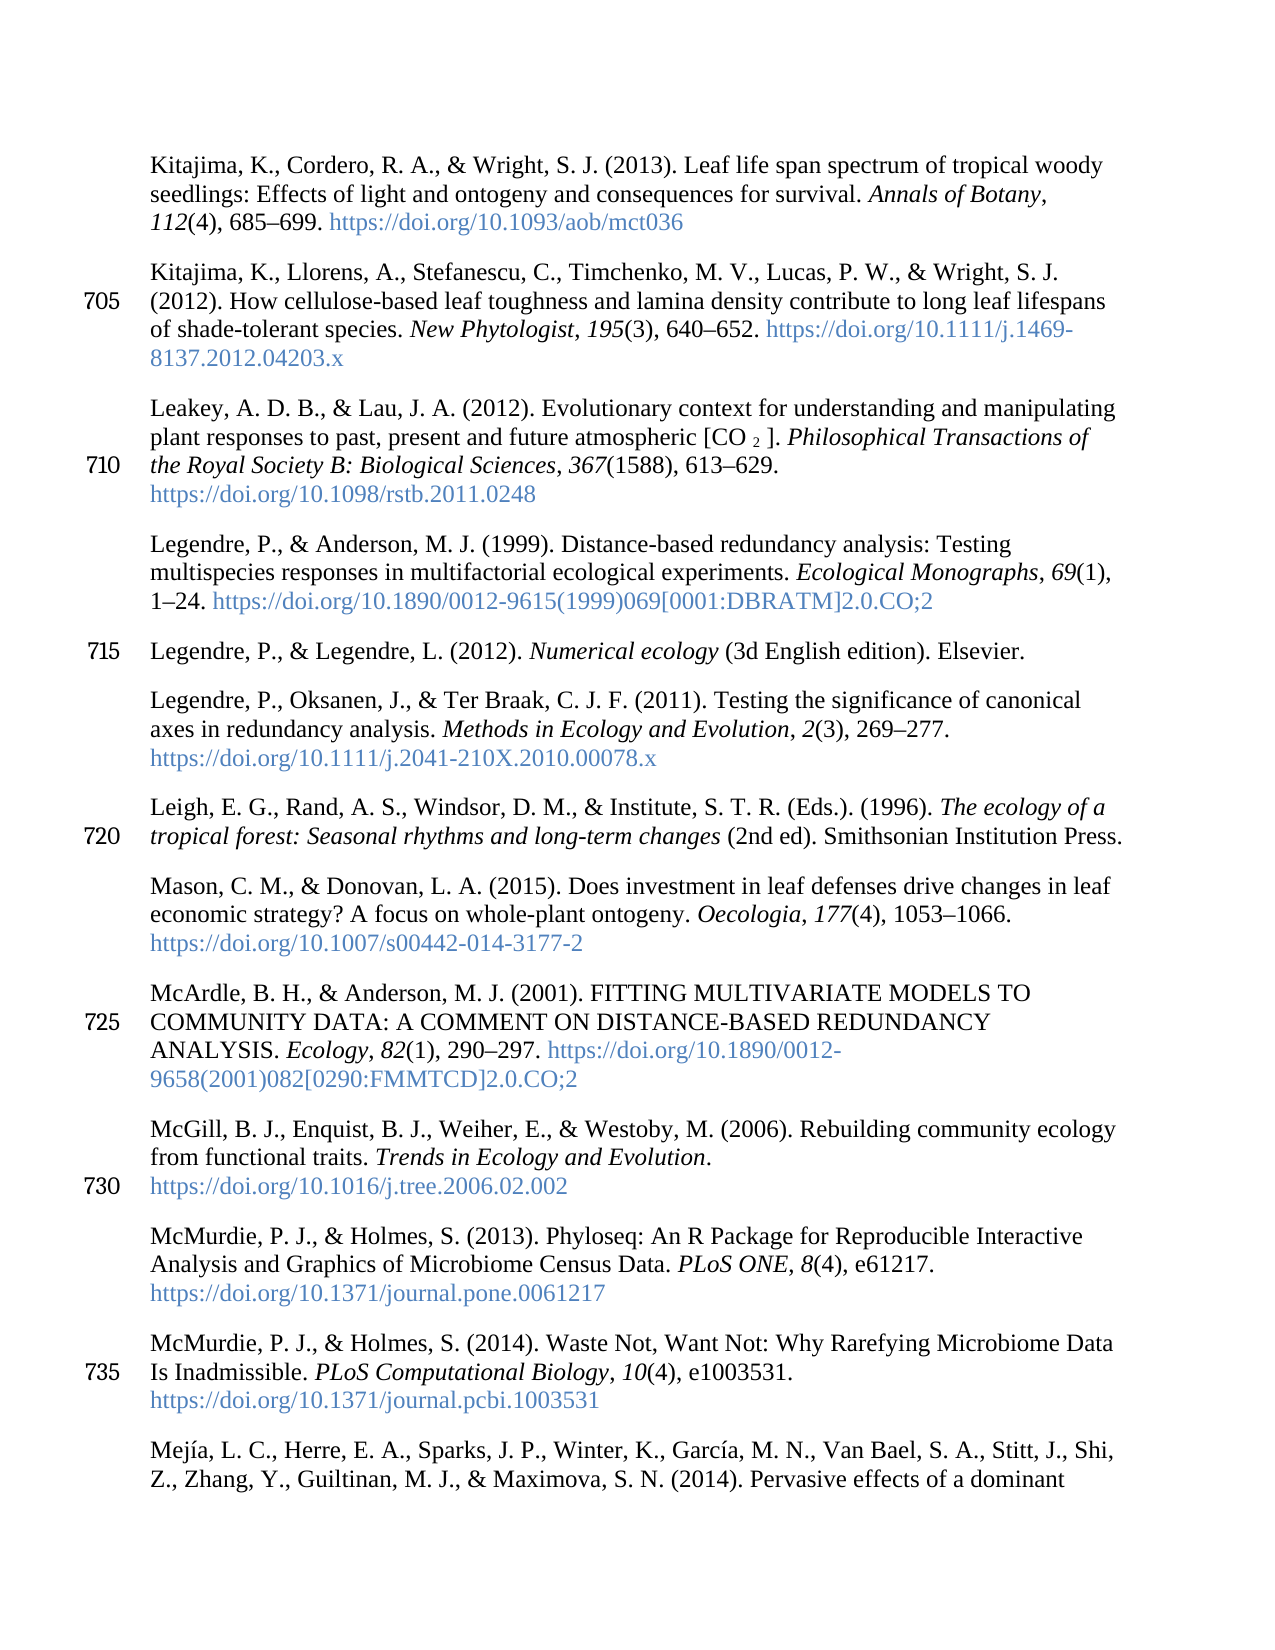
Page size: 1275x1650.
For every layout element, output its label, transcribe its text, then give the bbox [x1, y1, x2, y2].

text McArdle, B. H., & Anderson, M. J. (2001). FITTING MULTIVARIATE MODELS TO COMMUNITY DATA: A COMMENT ON DISTANCE-BASED REDUNDANCY ANALYSIS. Ecology, 82(1), 290–297. https://doi.org/10.1890/0012-9658(2001)082[0290:FMMTCD]2.0.CO;2 [150, 978, 1125, 1093]
text Legendre, P., & Anderson, M. J. (1999). Distance-based redundancy analysis: Testing multispecies responses in multifactorial ecological experiments. Ecological Monographs, 69(1), 1–24. https://doi.org/10.1890/0012-9615(1999)069[0001:DBRATM]2.0.CO;2 [150, 529, 1125, 615]
text McGill, B. J., Enquist, B. J., Weiher, E., & Westoby, M. (2006). Rebuilding community ecology from functional traits. Trends in Ecology and Evolution. https://doi.org/10.1016/j.tree.2006.02.002 [150, 1114, 1125, 1200]
text Leigh, E. G., Rand, A. S., Windsor, D. M., & Institute, S. T. R. (Eds.). (1996). The ecology of a tropical forest: Seasonal rhythms and long-term changes (2nd ed). Smithsonian Institution Press. [150, 792, 1125, 850]
text Kitajima, K., Cordero, R. A., & Wright, S. J. (2013). Leaf life span spectrum of tropical woody seedlings: Effects of light and ontogeny and consequences for survival. Annals of Botany, 112(4), 685–699. https://doi.org/10.1093/aob/mct036 [150, 150, 1125, 236]
text Mason, C. M., & Donovan, L. A. (2015). Does investment in leaf defenses drive changes in leaf economic strategy? A focus on whole-plant ontogeny. Oecologia, 177(4), 1053–1066. https://doi.org/10.1007/s00442-014-3177-2 [150, 871, 1125, 957]
text Legendre, P., & Legendre, L. (2012). Numerical ecology (3d English edition). Elsevier. [150, 636, 1125, 664]
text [150, 1435, 1125, 1492]
text McMurdie, P. J., & Holmes, S. (2013). Phyloseq: An R Package for Reproducible Interactive Analysis and Graphics of Microbiome Census Data. PLoS ONE, 8(4), e61217. https://doi.org/10.1371/journal.pone.0061217 [150, 1221, 1125, 1307]
text McMurdie, P. J., & Holmes, S. (2014). Waste Not, Want Not: Why Rarefying Microbiome Data Is Inadmissible. PLoS Computational Biology, 10(4), e1003531. https://doi.org/10.1371/journal.pcbi.1003531 [150, 1328, 1125, 1414]
text Kitajima, K., Llorens, A., Stefanescu, C., Timchenko, M. V., Lucas, P. W., & Wright, S. J. (2012). How cellulose‐based leaf toughness and lamina density contribute to long leaf lifespans of shade‐tolerant species. New Phytologist, 195(3), 640–652. https://doi.org/10.1111/j.1469-8137.2012.04203.x [150, 257, 1125, 372]
text Legendre, P., Oksanen, J., & Ter Braak, C. J. F. (2011). Testing the significance of canonical axes in redundancy analysis. Methods in Ecology and Evolution, 2(3), 269–277. https://doi.org/10.1111/j.2041-210X.2010.00078.x [150, 685, 1125, 772]
text Leakey, A. D. B., & Lau, J. A. (2012). Evolutionary context for understanding and manipulating plant responses to past, present and future atmospheric [CO 2 ]. Philosophical Transactions of the Royal Society B: Biological Sciences, 367(1588), 613–629. https://doi.org/10.1098/rstb.2011.0248 [150, 393, 1125, 508]
